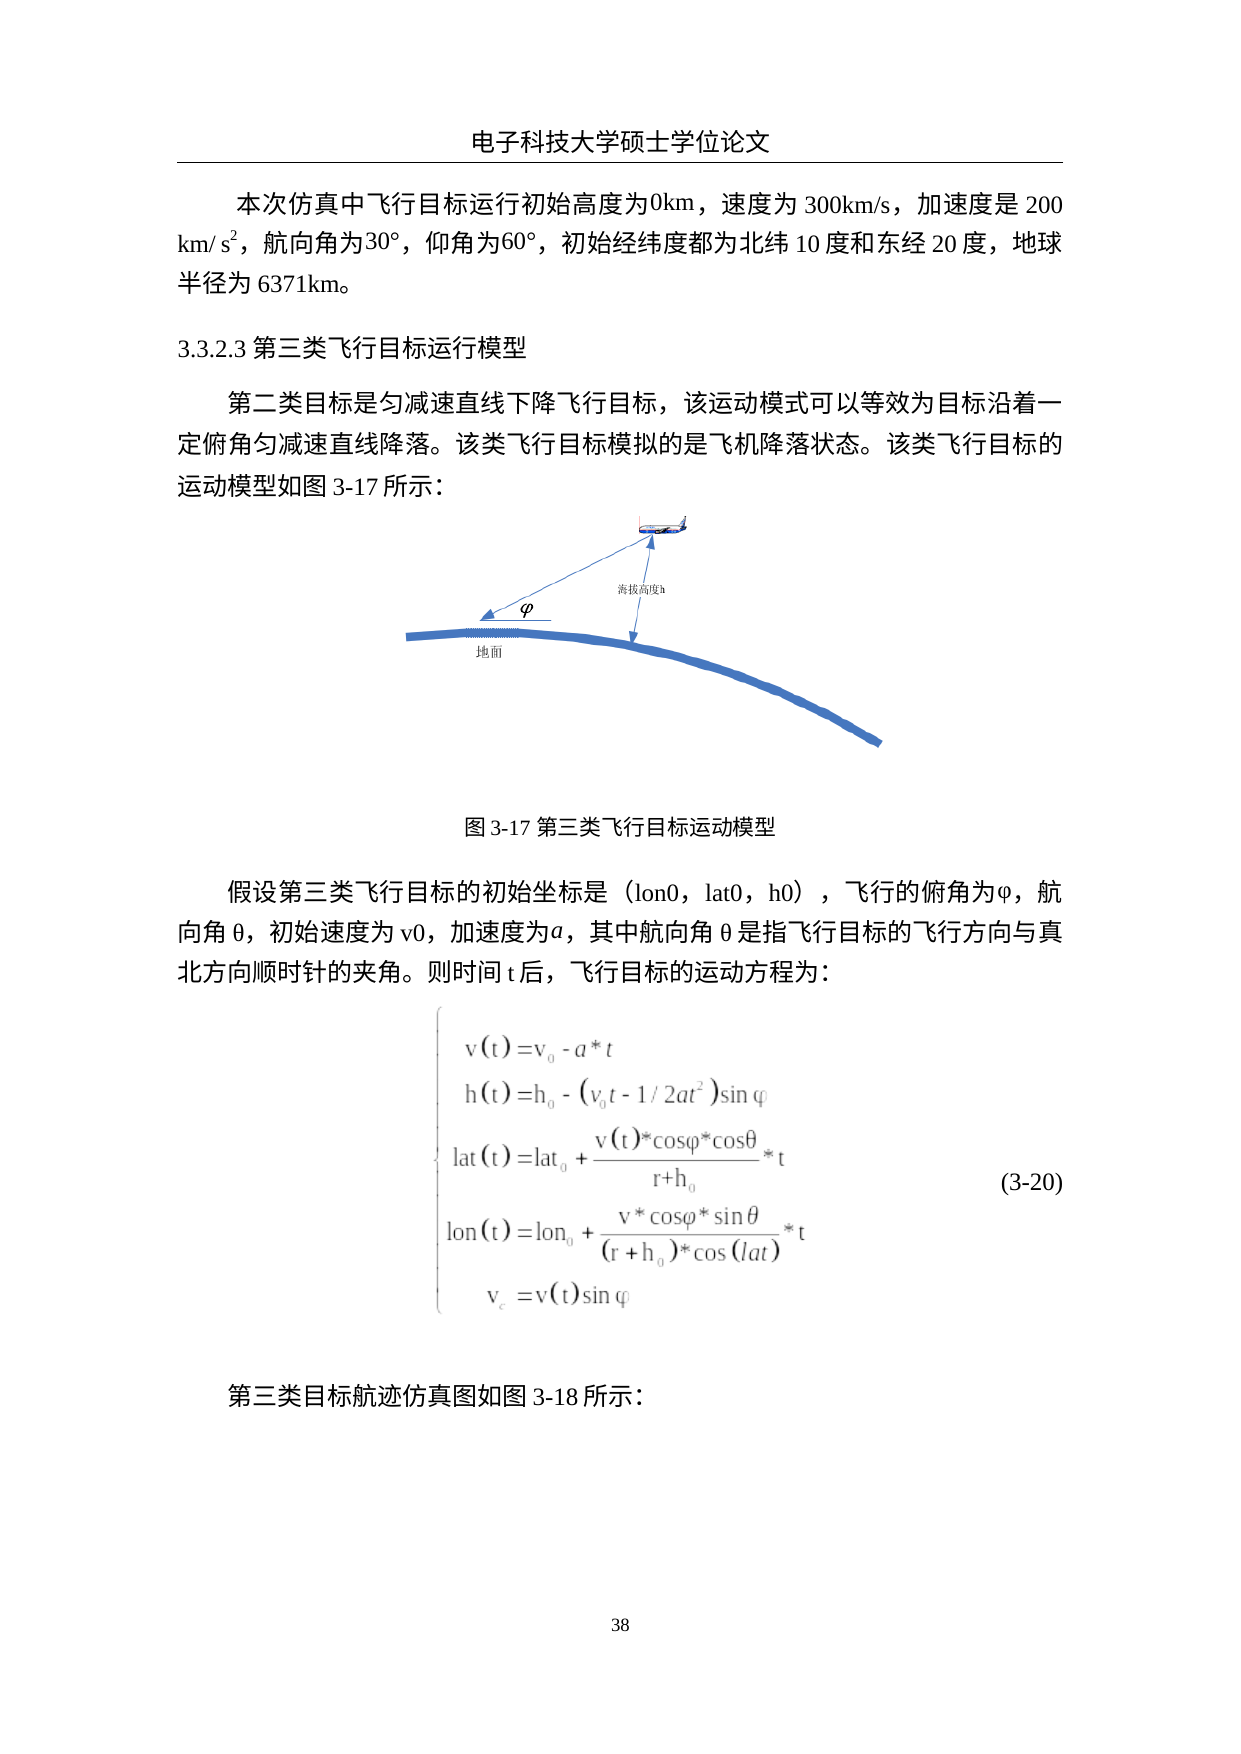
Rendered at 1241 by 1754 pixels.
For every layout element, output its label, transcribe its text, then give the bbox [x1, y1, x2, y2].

text 第三类目标航迹仿真图如图3-18所示： [177, 1372, 1063, 1414]
text 3.3.2.3 第三类飞行目标运行模型 [177, 326, 1063, 366]
text 图3-17 第三类飞行目标运动模型 [177, 806, 1063, 846]
picture [327, 516, 913, 757]
text 第二类目标是匀减速直线下降飞行目标，该运动模式可以等效为目标沿着一定俯角匀减速直线降落。该类飞行目标模拟的是飞机降落状态。该类飞行目标的运动模型如图3-17所示： [177, 379, 1063, 504]
list 假设第三类飞行目标的初始坐标是（lon0，lat0，h0），飞行的俯角为，航向角θ，初始速度为v0，加速度为，其中航向角θ是指飞行目标的飞行方向与真北方向顺时针的夹角。则时间t后，飞行目标的运动方程为： [177, 871, 1063, 990]
text (3-20) [177, 1003, 1063, 1360]
text 本次仿真中飞行目标运行初始高度为，速度为300km/s，加速度是200，航向角为，仰角为，初始经纬度都为北纬10度和东经20度，地球半径为6371km。 [177, 182, 1063, 301]
